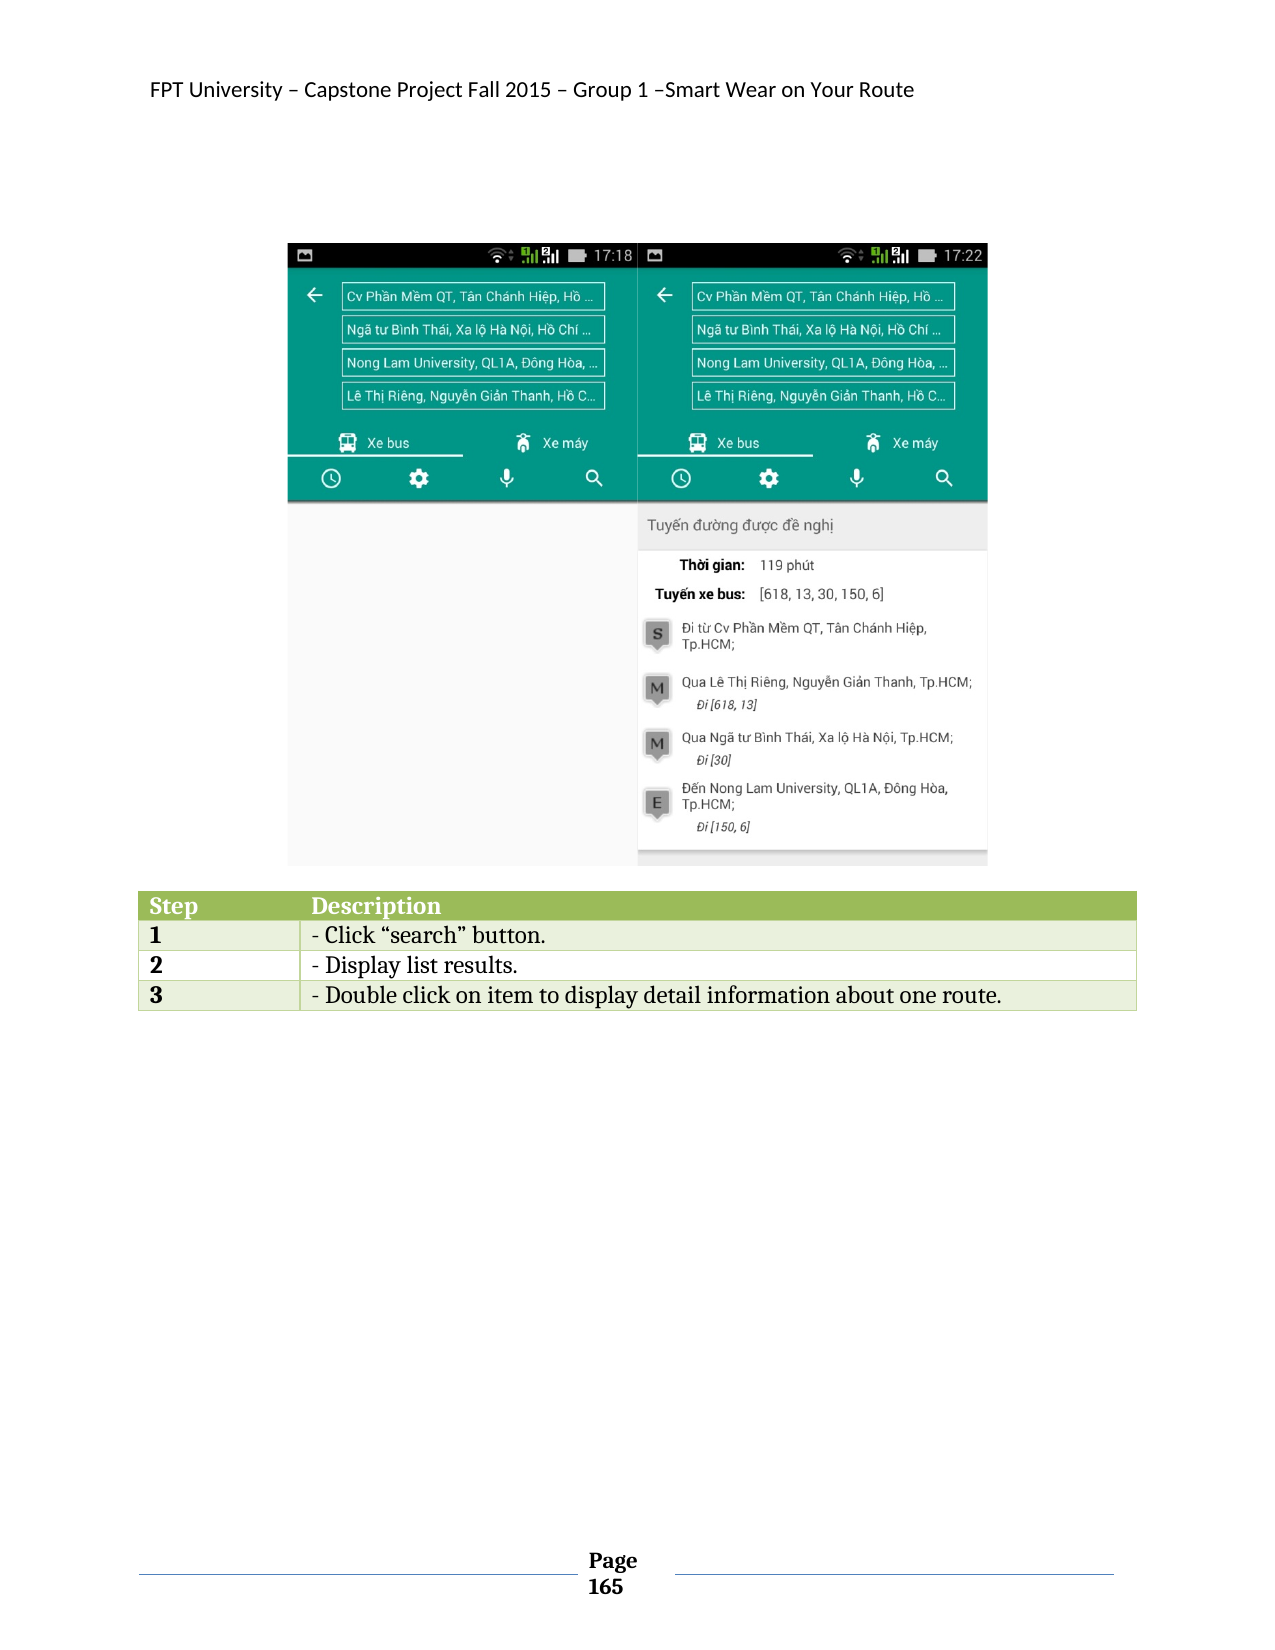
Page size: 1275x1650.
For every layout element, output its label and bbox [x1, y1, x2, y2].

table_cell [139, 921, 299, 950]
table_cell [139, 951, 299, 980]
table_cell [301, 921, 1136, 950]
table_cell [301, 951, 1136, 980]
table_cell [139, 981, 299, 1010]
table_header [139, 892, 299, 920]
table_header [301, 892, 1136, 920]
picture [287, 243, 988, 866]
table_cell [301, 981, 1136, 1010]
